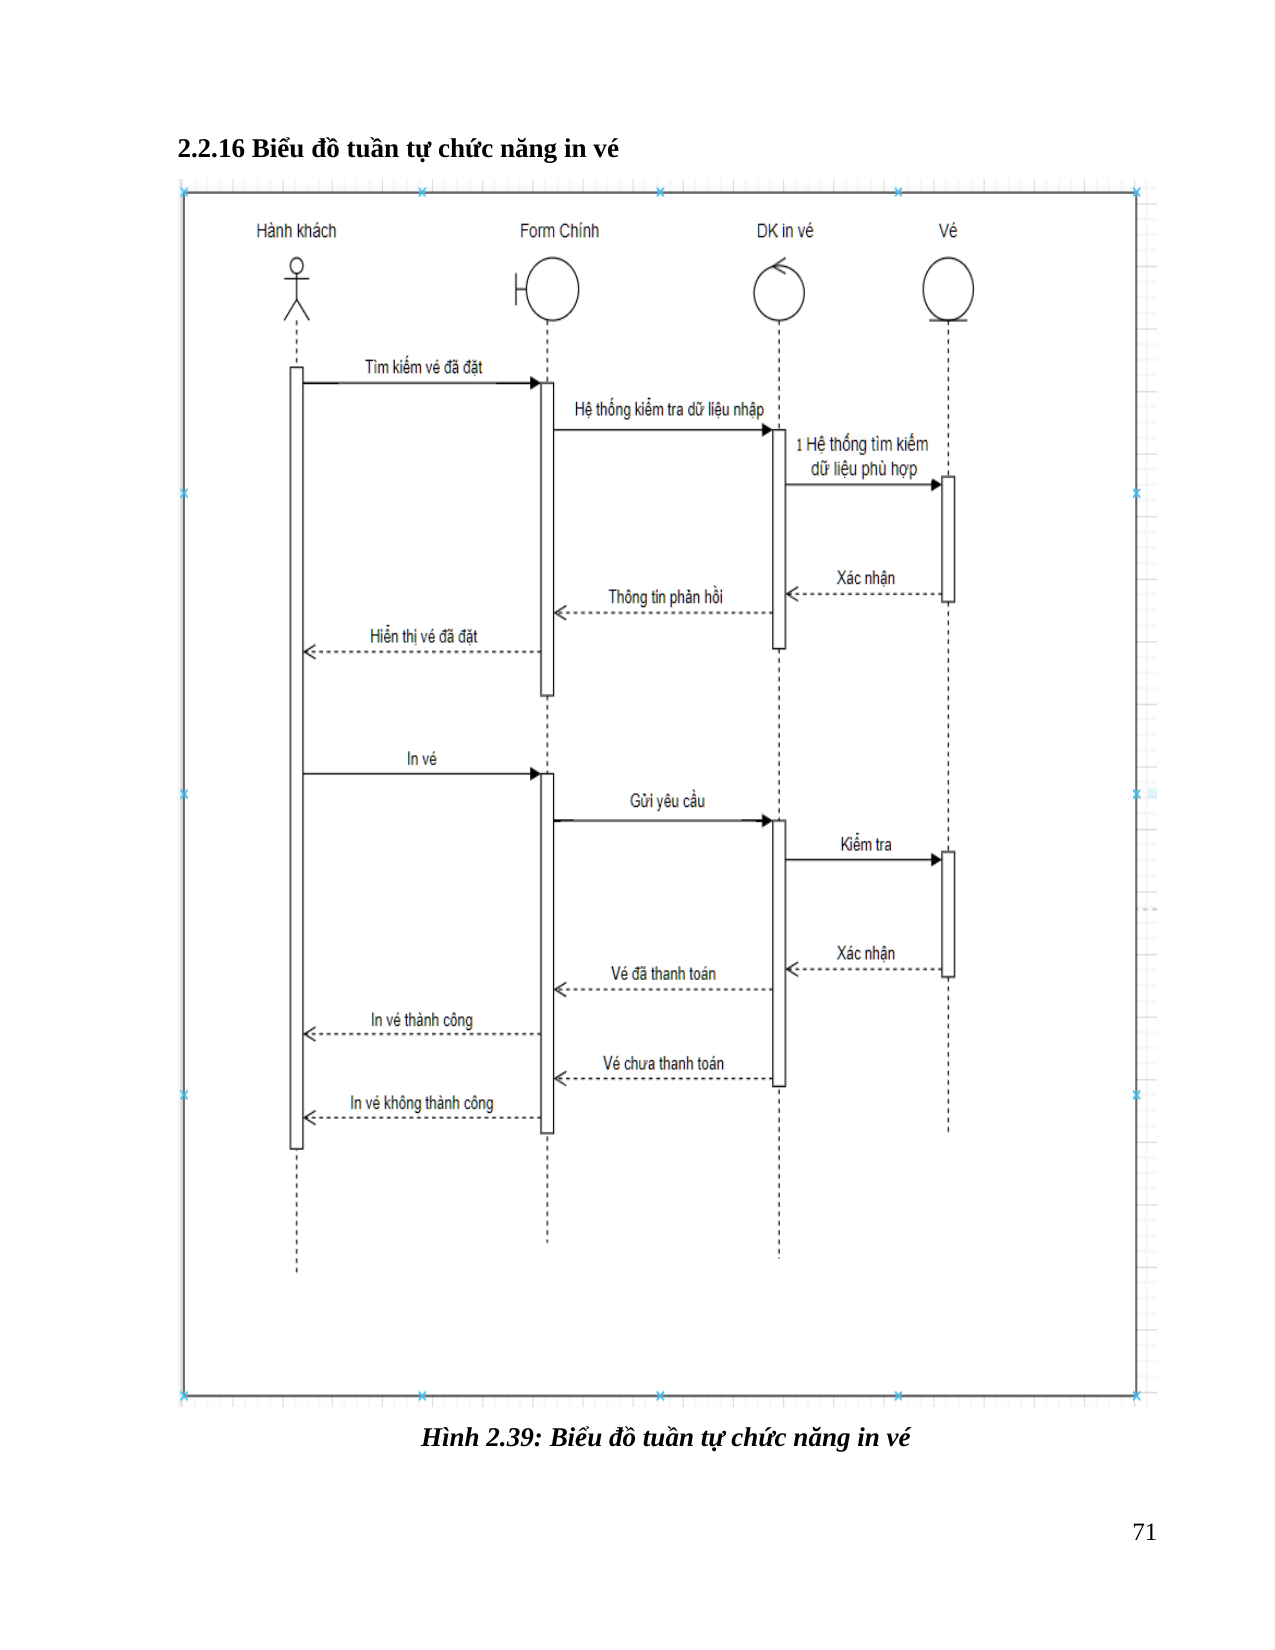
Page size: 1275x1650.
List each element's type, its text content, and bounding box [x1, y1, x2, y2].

picture [177, 179, 1157, 1407]
text Hình 2.39: Biểu đồ tuần tự chức năng in vé [177, 1421, 1157, 1452]
subtitle 2.2.16 Biểu đồ tuần tự chức năng in vé [177, 132, 1157, 164]
